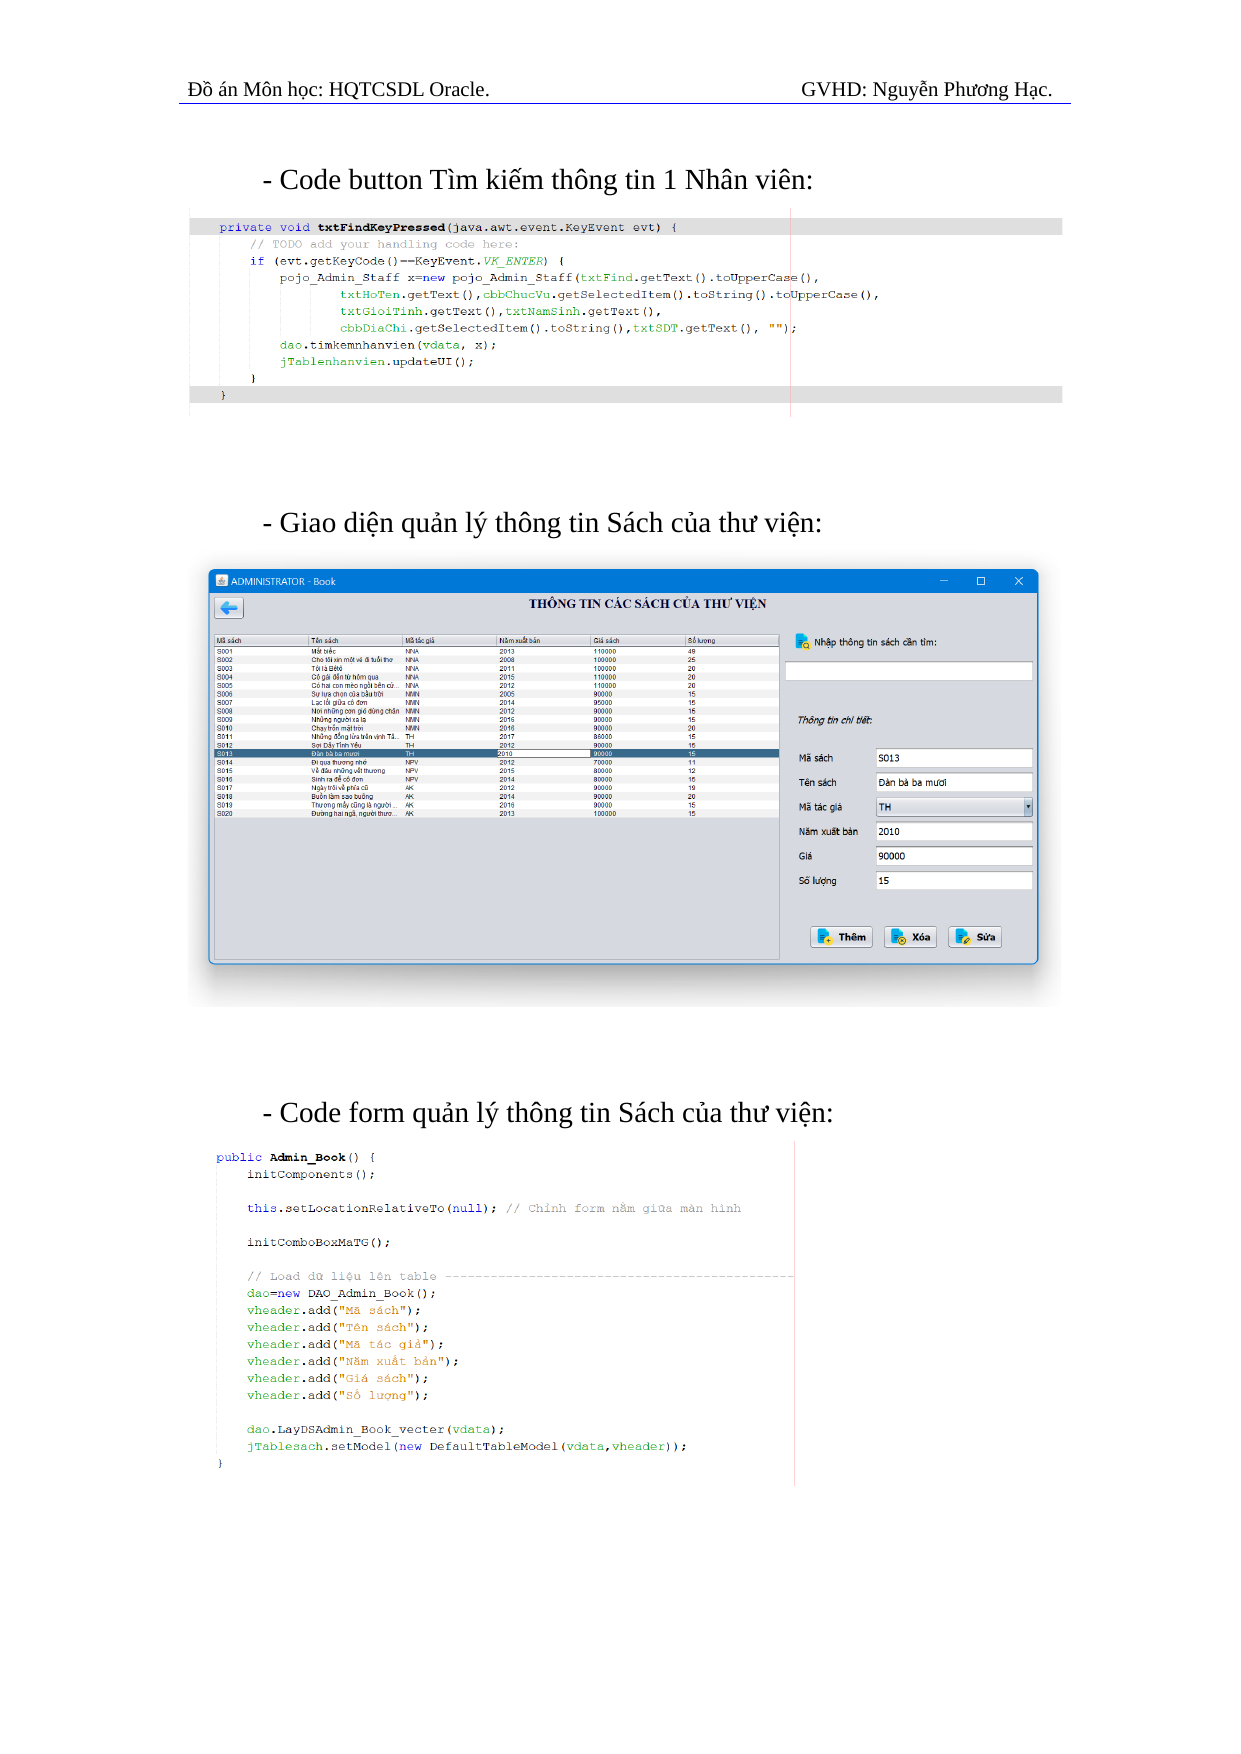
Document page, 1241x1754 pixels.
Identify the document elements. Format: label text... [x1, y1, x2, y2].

picture [187, 1141, 1062, 1486]
picture [187, 550, 1062, 1007]
text - Code form quản lý thông tin Sách của thư viện: [187, 1095, 1062, 1128]
picture [187, 208, 1063, 417]
text - Code button Tìm kiếm thông tin 1 Nhân viên: [187, 162, 1062, 196]
text - Giao diện quản lý thông tin Sách của thư viện: [187, 505, 1062, 538]
